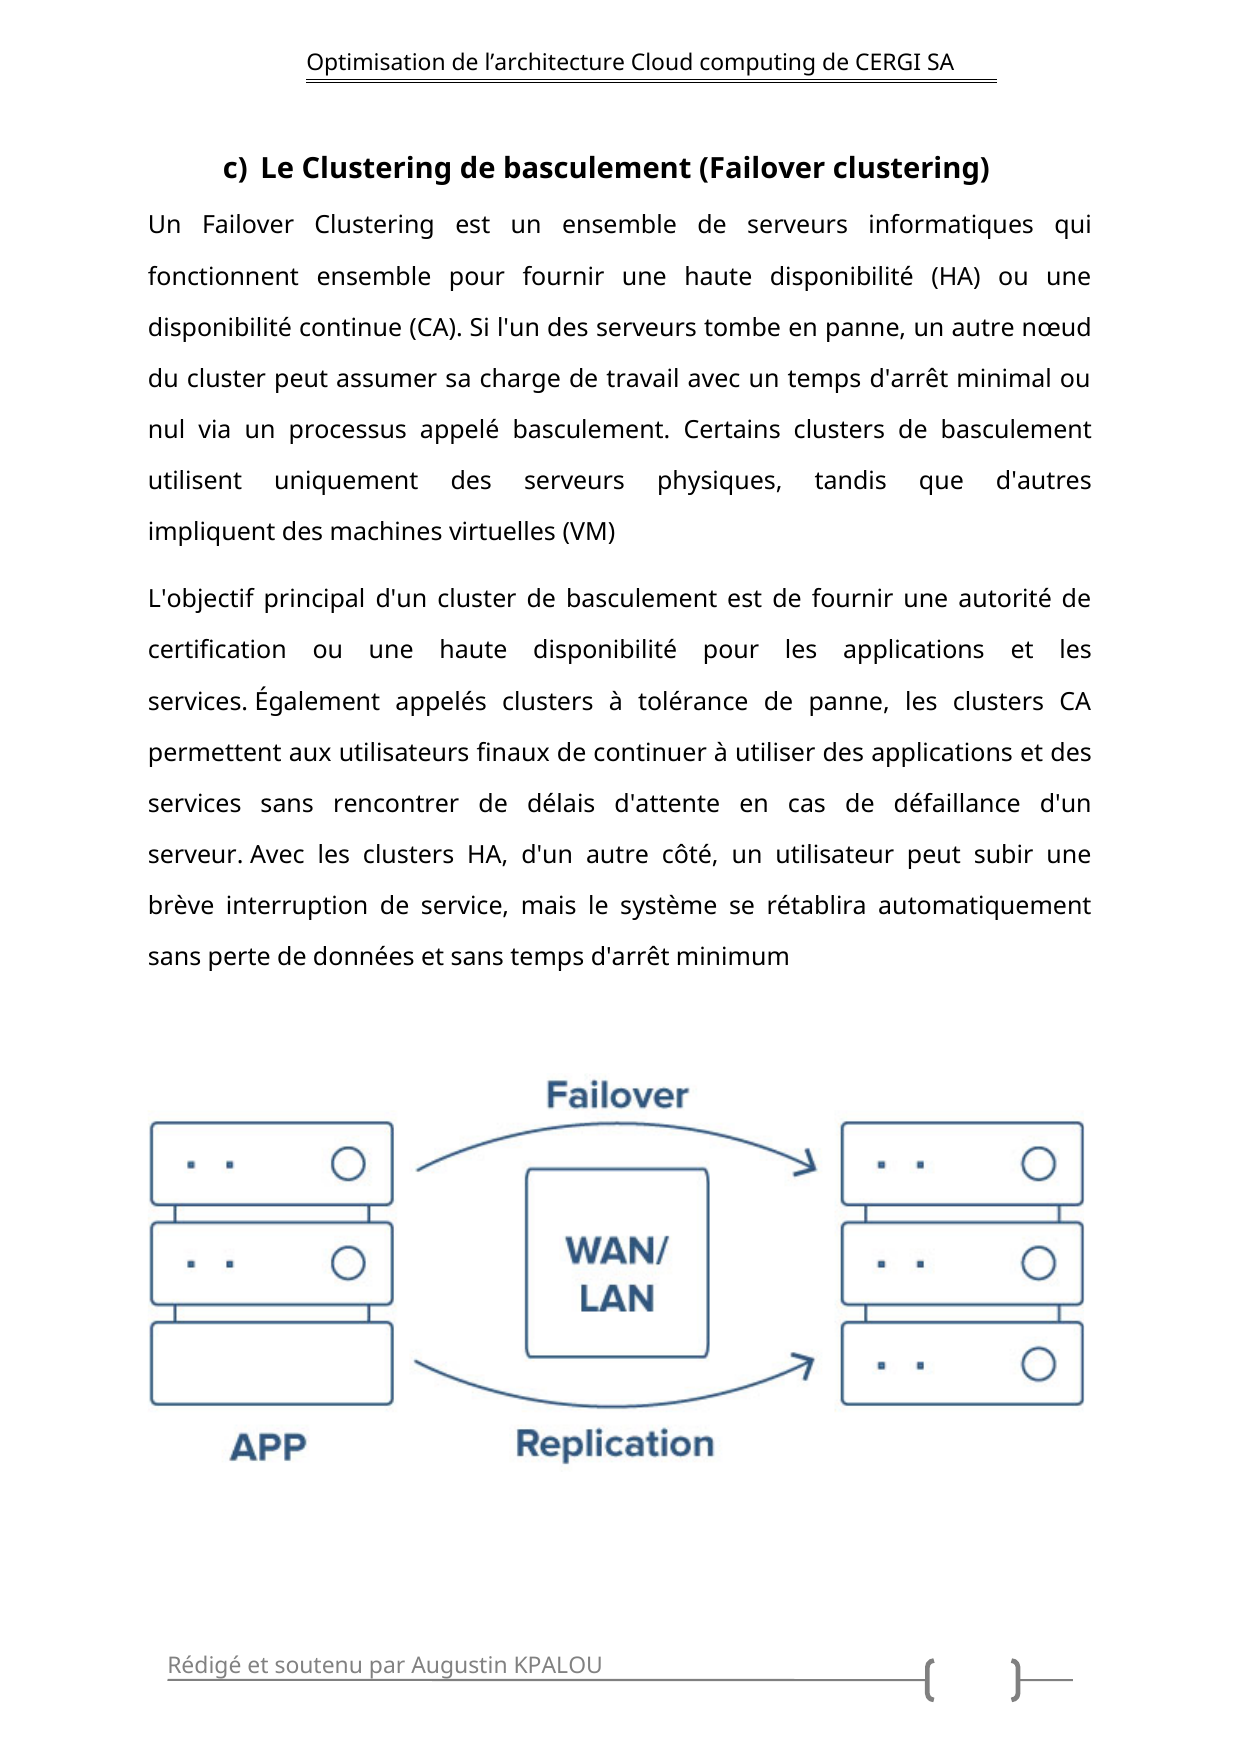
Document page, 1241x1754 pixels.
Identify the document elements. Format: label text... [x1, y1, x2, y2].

picture [147, 1073, 1085, 1472]
text L'objectif principal d'un cluster de basculement est de fournir une autorité de certification ou une haute disponibilité pour les applications et les services. Également appelés clusters à tolérance de panne, les clusters CA permettent aux utilisateurs finaux de continuer à utiliser des applications et des services sans rencontrer de délais d'attente en cas de défaillance d'un serveur. Avec les clusters HA, d'un autre côté, un utilisateur peut subir une brève interruption de service, mais le système se rétablira automatiquement sans perte de données et sans temps d'arrêt minimum [148, 581, 1093, 972]
subtitle Le Clustering de basculement (Failover clustering) [223, 148, 1093, 187]
text Un Failover Clustering est un ensemble de serveurs informatiques qui fonctionnent ensemble pour fournir une haute disponibilité (HA) ou une disponibilité continue (CA). Si l'un des serveurs tombe en panne, un autre nœud du cluster peut assumer sa charge de travail avec un temps d'arrêt minimal ou nul via un processus appelé basculement. Certains clusters de basculement utilisent uniquement des serveurs physiques, tandis que d'autres impliquent des machines virtuelles (VM) [148, 207, 1093, 547]
